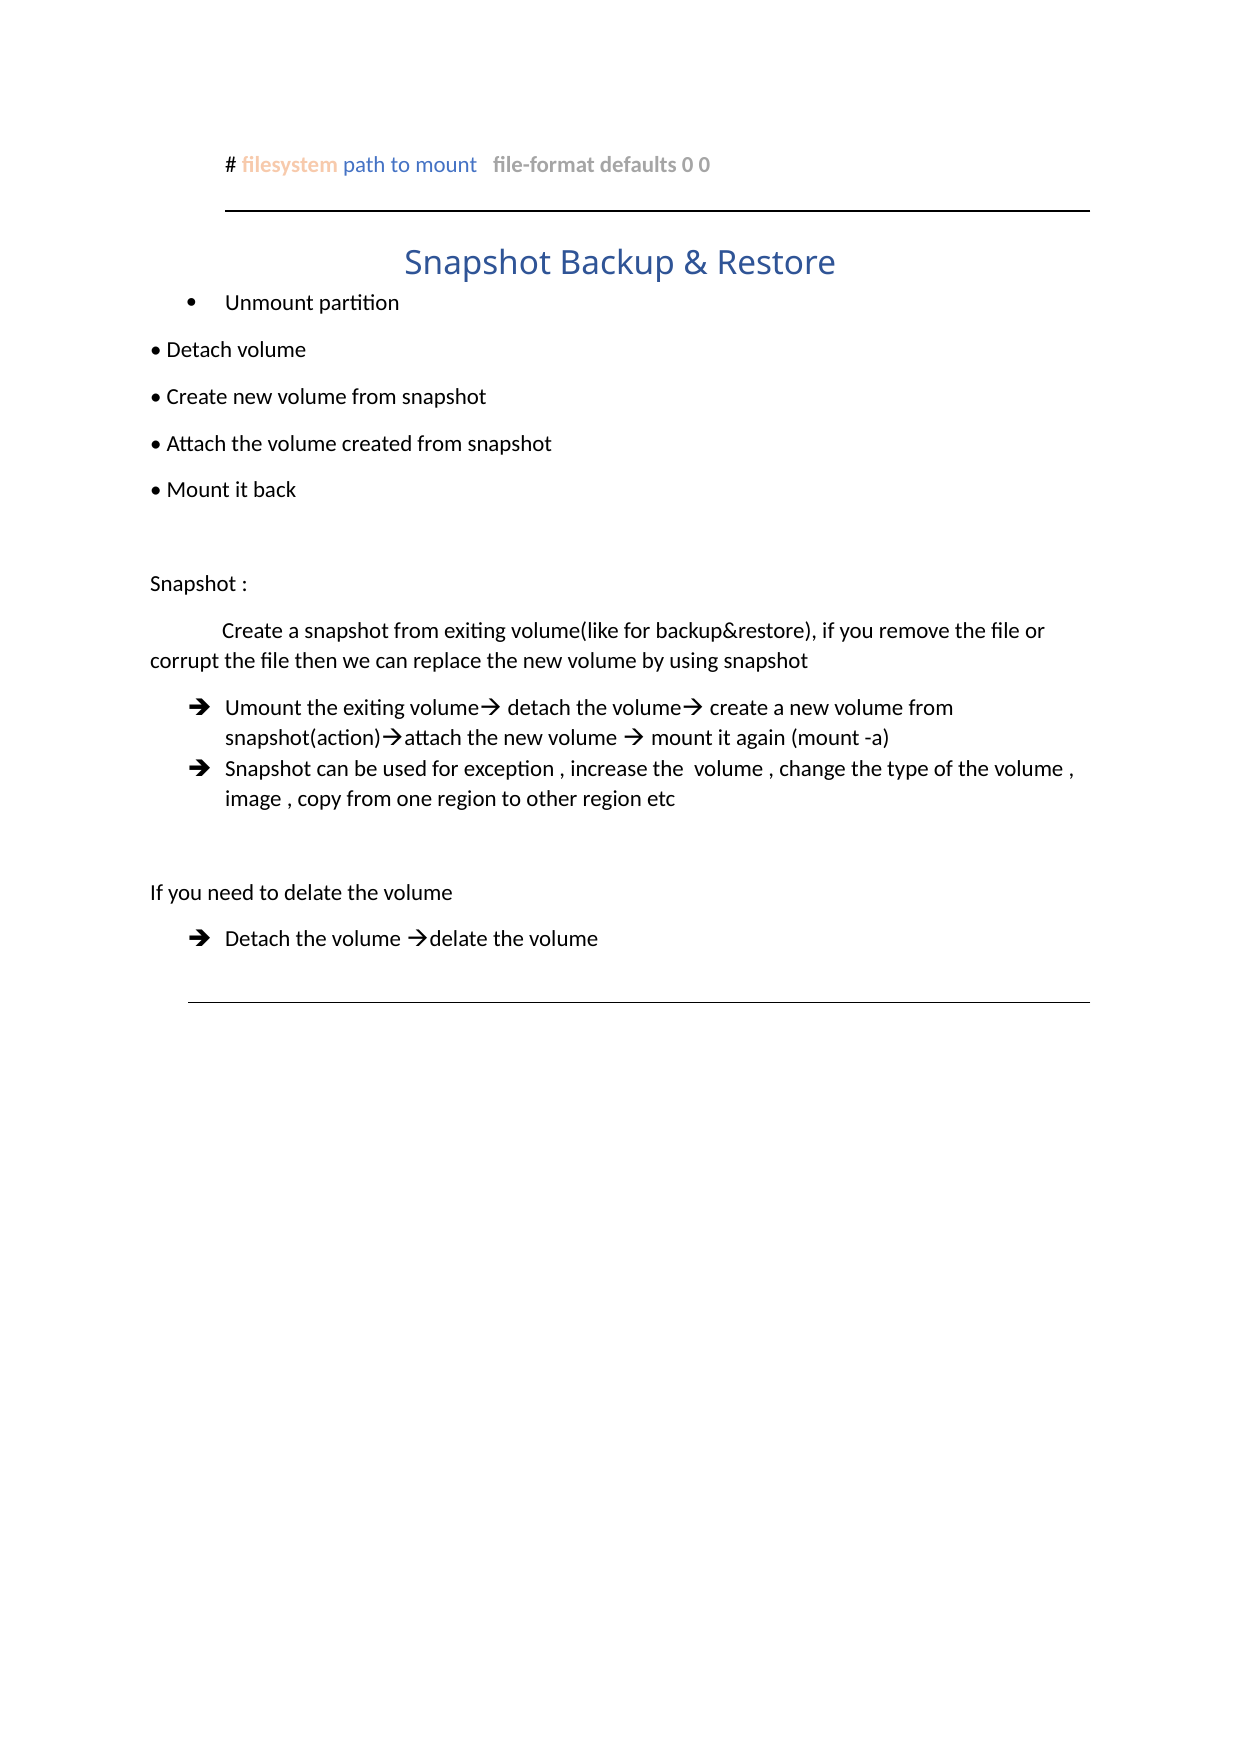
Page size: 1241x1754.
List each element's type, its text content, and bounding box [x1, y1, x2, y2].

text • Mount it back [150, 476, 1090, 503]
list Detach the volume delate the volume [187, 924, 1090, 952]
text Create a snapshot from exiting volume(like for backup&restore), if you remove the file or corrupt the file then we can replace the new volume by using snapshot [150, 616, 1090, 674]
text • Detach volume [150, 335, 1090, 363]
text If you need to delate the volume [150, 878, 1090, 906]
list Umount the exiting volume detach the volume create a new volume from snapshot(action)attach the new volume mount it again (mount -a) [187, 693, 1090, 751]
text • Create new volume from snapshot [150, 382, 1090, 410]
list Snapshot can be used for exception , increase the volume , change the type of the volume , image , copy from one region to other region etc [187, 754, 1090, 812]
text • Attach the volume created from snapshot [150, 429, 1090, 457]
subtitle Snapshot Backup & Restore [150, 239, 1090, 284]
text Snapshot : [150, 569, 1090, 597]
list # filesystem path to mount file-format defaults 0 0 [225, 150, 1090, 178]
list Unmount partition [187, 288, 1090, 316]
